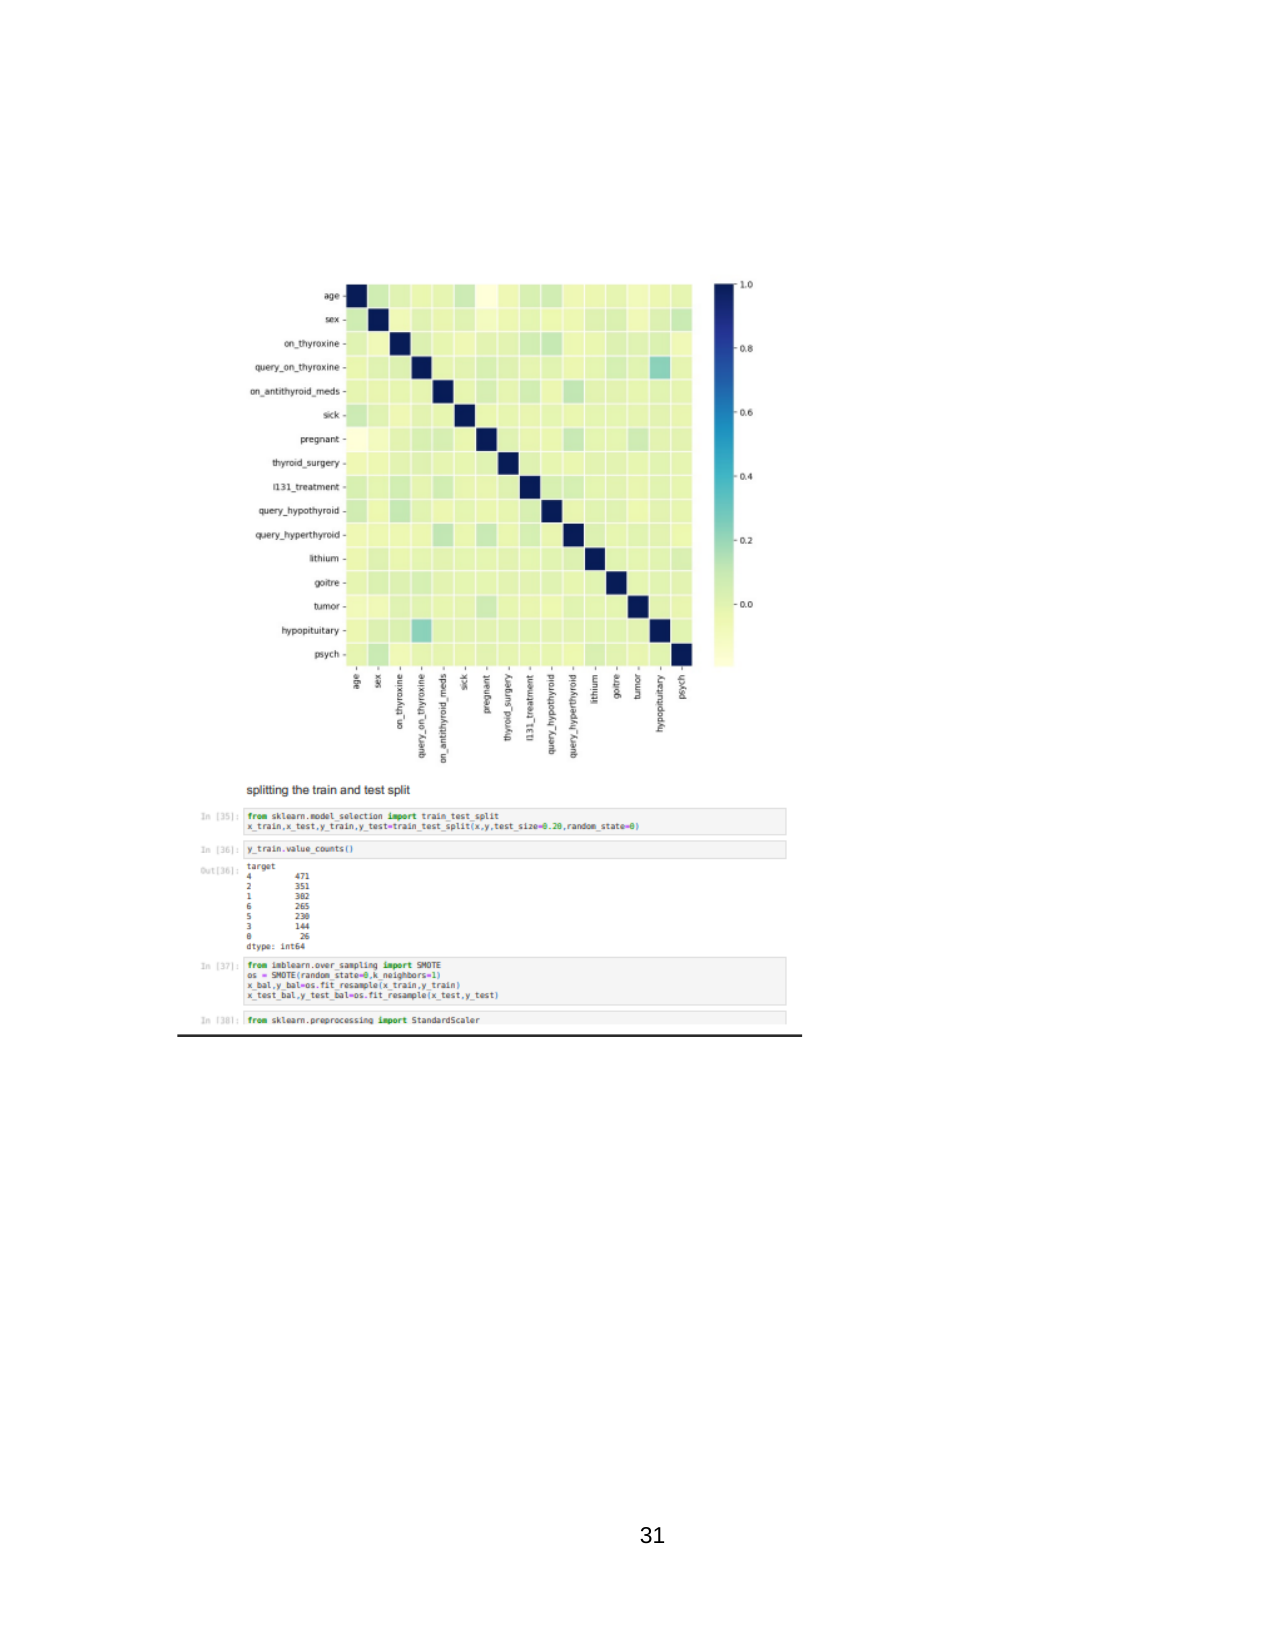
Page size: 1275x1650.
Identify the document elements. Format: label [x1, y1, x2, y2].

picture [177, 147, 803, 1037]
